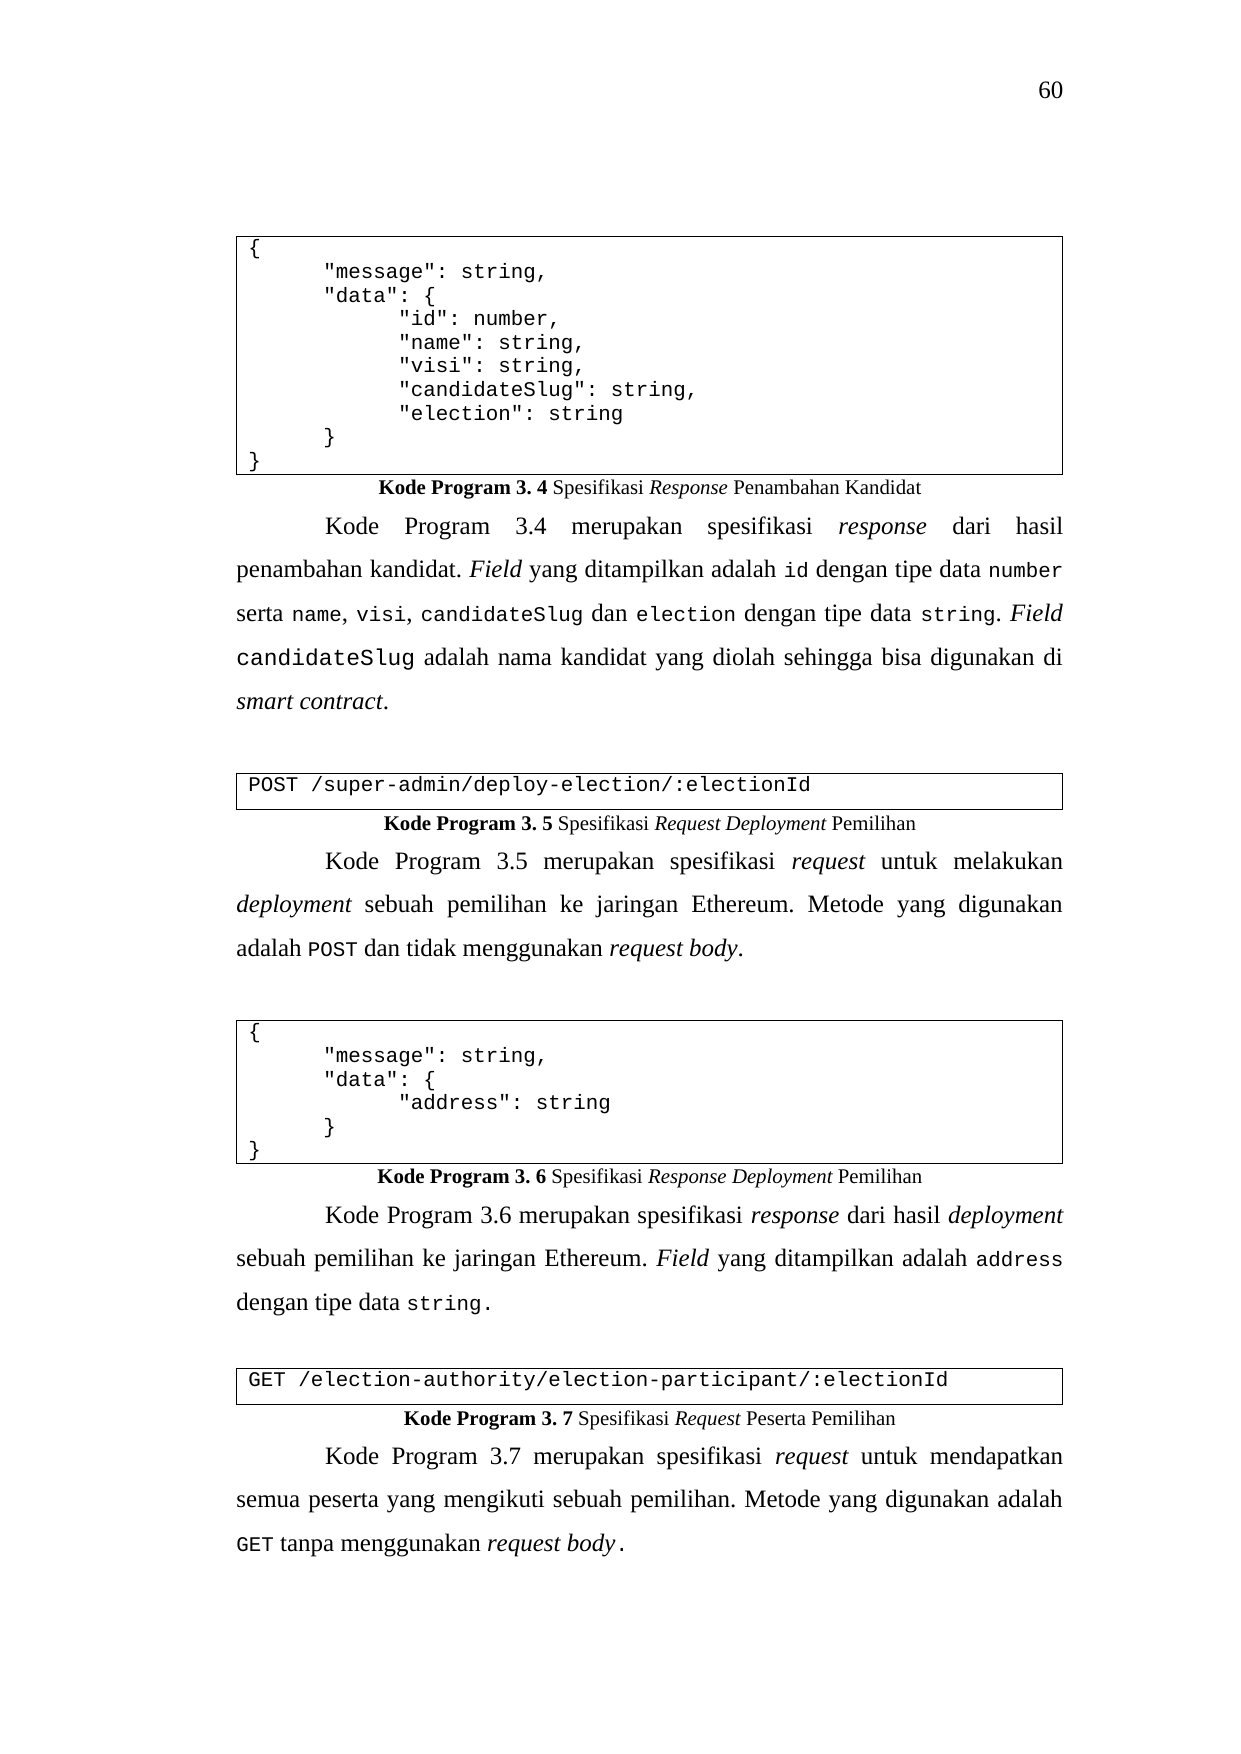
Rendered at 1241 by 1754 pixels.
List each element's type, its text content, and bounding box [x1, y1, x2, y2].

text Kode Program 3.7 merupakan spesifikasi request untuk mendapatkan semua peserta yang mengikuti sebuah pemilihan. Metode yang digunakan adalah GET tanpa menggunakan request body. [236, 1441, 1063, 1557]
table_header { "message": string, "data": { "id": number, "name": string, "visi": string, "candidateSlug": string, "election": string } } [237, 237, 1062, 474]
table_header { "message": string, "data": { "address": string } } [237, 1021, 1062, 1163]
table_header POST /super-admin/deploy-election/:electionId [237, 774, 1062, 809]
table_header GET /election-authority/election-participant/:electionId [237, 1369, 1062, 1404]
text Kode Program 3. 6 Spesifikasi Response Deployment Pemilihan [236, 1164, 1063, 1188]
text Kode Program 3.5 merupakan spesifikasi request untuk melakukan deployment sebuah pemilihan ke jaringan Ethereum. Metode yang digunakan adalah POST dan tidak menggunakan request body. [236, 846, 1063, 962]
text Kode Program 3. 7 Spesifikasi Request Peserta Pemilihan [236, 1405, 1063, 1429]
text Kode Program 3. 4 Spesifikasi Response Penambahan Kandidat [236, 475, 1063, 499]
text Kode Program 3.6 merupakan spesifikasi response dari hasil deployment sebuah pemilihan ke jaringan Ethereum. Field yang ditampilkan adalah address dengan tipe data string. [236, 1200, 1063, 1317]
text Kode Program 3.4 merupakan spesifikasi response dari hasil penambahan kandidat. Field yang ditampilkan adalah id dengan tipe data number serta name, visi, candidateSlug dan election dengan tipe data string. Field candidateSlug adalah nama kandidat yang diolah sehingga bisa digunakan di smart contract. [236, 511, 1063, 715]
text Kode Program 3. 5 Spesifikasi Request Deployment Pemilihan [236, 810, 1063, 834]
